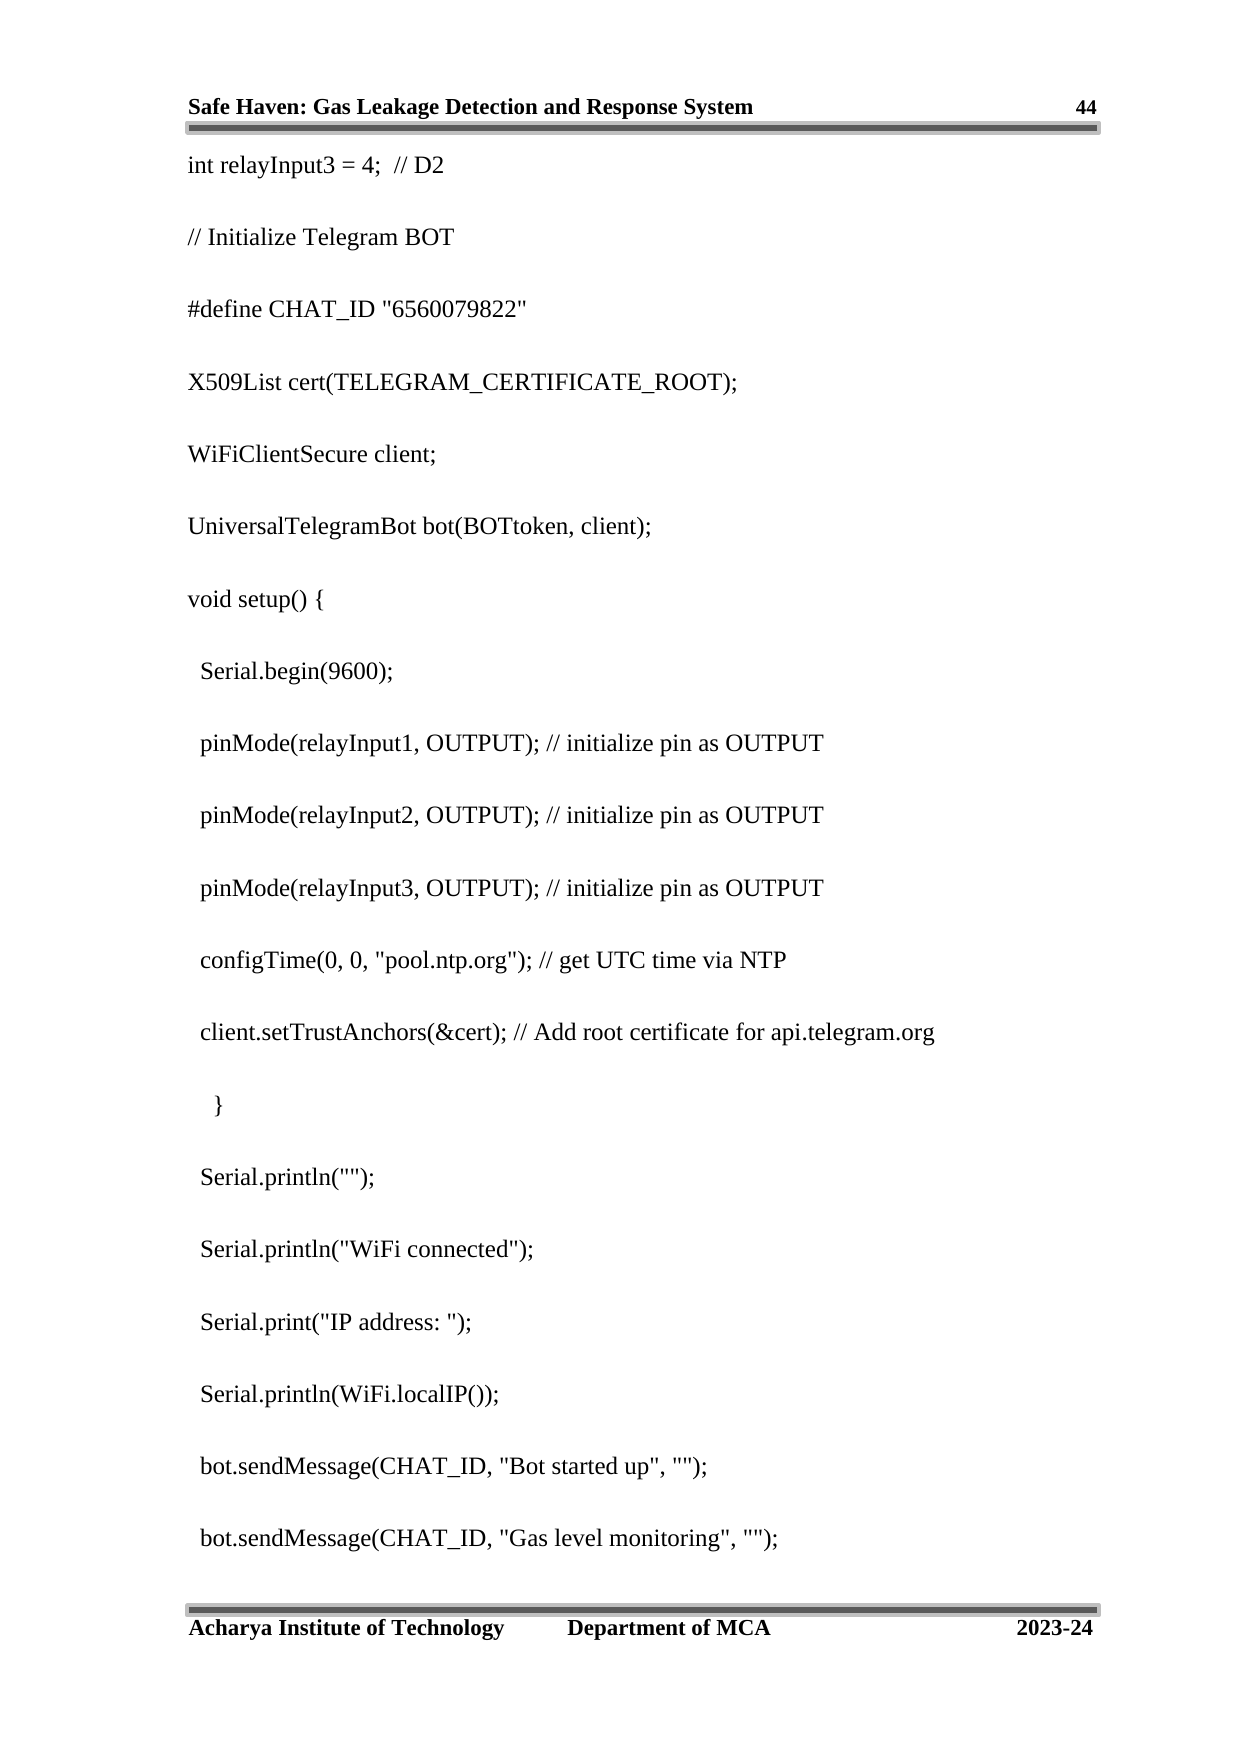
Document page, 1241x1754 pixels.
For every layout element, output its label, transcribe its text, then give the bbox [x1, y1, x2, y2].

text Serial.begin(9600); [187, 656, 1090, 685]
text Serial.println(WiFi.localIP()); [187, 1379, 1090, 1408]
text #define CHAT_ID "6560079822" [187, 294, 1090, 323]
text // Initialize Telegram BOT [187, 222, 1090, 251]
text int relayInput3 = 4; // D2 [187, 150, 1090, 179]
text client.setTrustAnchors(&cert); // Add root certificate for api.telegram.org [187, 1017, 1090, 1046]
text bot.sendMessage(CHAT_ID, "Gas level monitoring", ""); [187, 1523, 1090, 1552]
text pinMode(relayInput2, OUTPUT); // initialize pin as OUTPUT [187, 801, 1090, 829]
text UniversalTelegramBot bot(BOTtoken, client); [187, 511, 1090, 540]
text Serial.println("WiFi connected"); [187, 1234, 1090, 1263]
text bot.sendMessage(CHAT_ID, "Bot started up", ""); [187, 1451, 1090, 1480]
text configTime(0, 0, "pool.ntp.org"); // get UTC time via NTP [187, 945, 1090, 974]
text Serial.println(""); [187, 1162, 1090, 1191]
text pinMode(relayInput1, OUTPUT); // initialize pin as OUTPUT [187, 728, 1090, 757]
text WiFiClientSecure client; [187, 439, 1090, 468]
text X509List cert(TELEGRAM_CERTIFICATE_ROOT); [187, 367, 1090, 396]
text Serial.print("IP address: "); [187, 1307, 1090, 1335]
text void setup() { [187, 584, 1090, 612]
text pinMode(relayInput3, OUTPUT); // initialize pin as OUTPUT [187, 873, 1090, 902]
text } [187, 1090, 1090, 1118]
